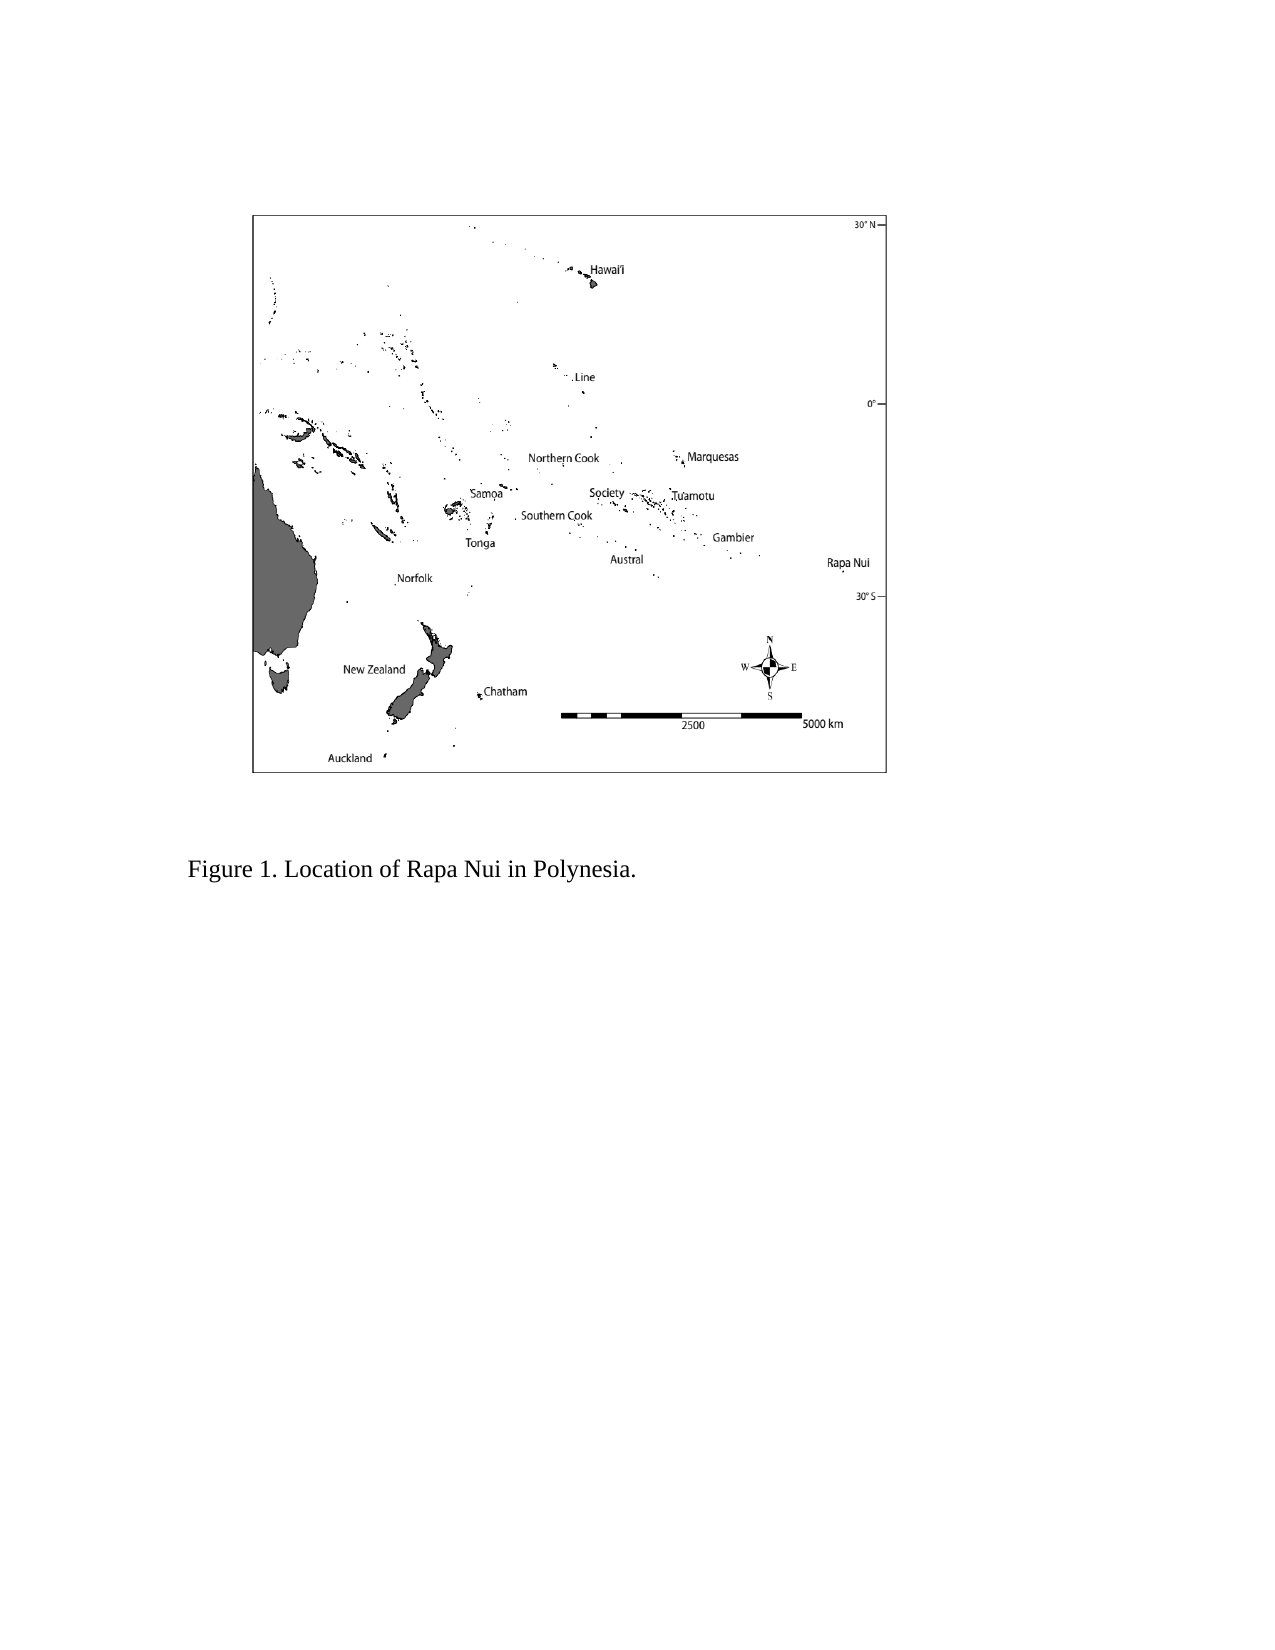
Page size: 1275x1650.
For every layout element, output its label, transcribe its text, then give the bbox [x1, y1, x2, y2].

text Figure 1. Location of Rapa Nui in Polynesia. [187, 854, 1087, 883]
